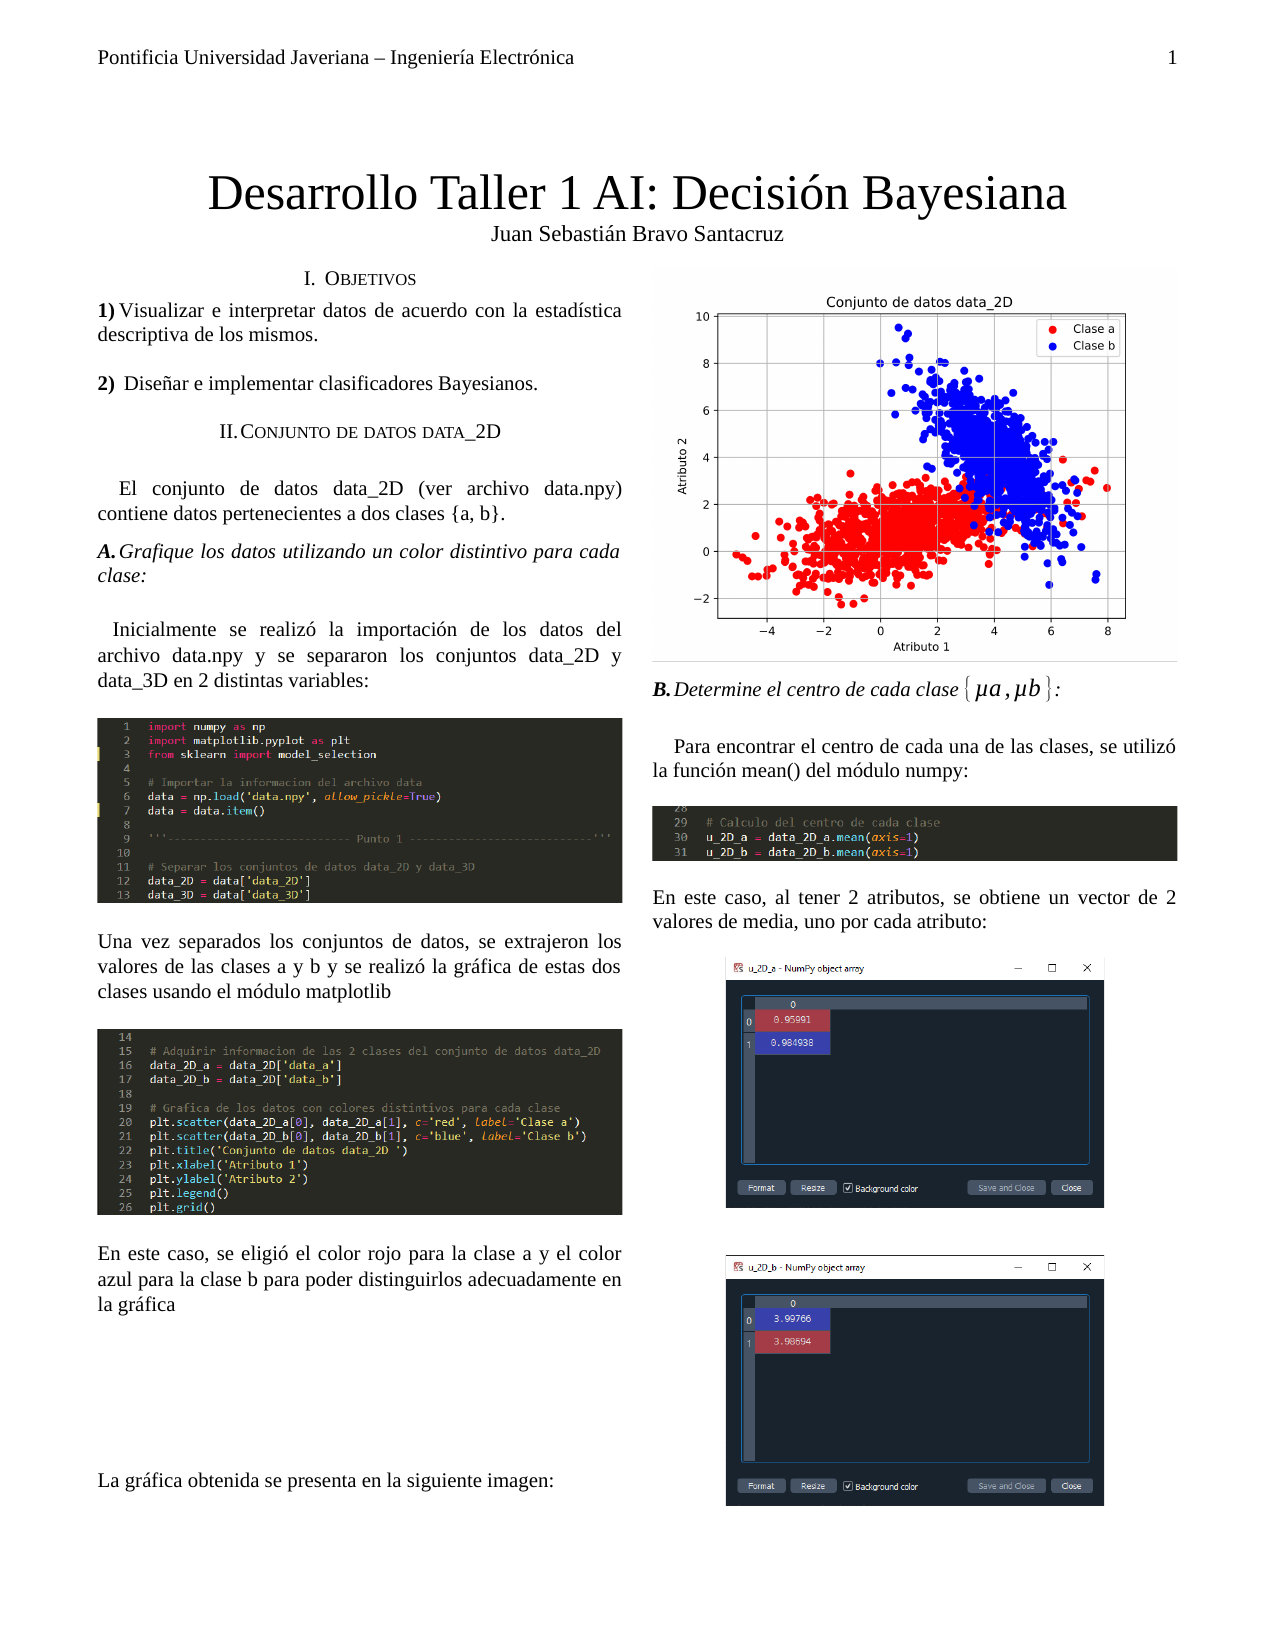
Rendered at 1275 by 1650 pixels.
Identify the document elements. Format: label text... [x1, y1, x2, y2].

subtitle Determine el centro de cada clase : [652, 675, 1177, 704]
text La gráfica obtenida se presenta en la siguiente imagen: [97, 1468, 622, 1492]
text En este caso, se eligió el color rojo para la clase a y el color azul para la clase b para poder distinguirlos adecuadamente en la gráfica [97, 1241, 622, 1316]
title Desarrollo Taller 1 AI: Decisión Bayesiana [150, 162, 1125, 220]
picture [652, 806, 1178, 861]
subtitle Grafique los datos utilizando un color distintivo para cada clase: [97, 539, 622, 587]
text Juan Sebastián Bravo Santacruz [150, 220, 1125, 246]
text En este caso, al tener 2 atributos, se obtiene un vector de 2 valores de media, uno por cada atributo: [652, 885, 1177, 933]
picture [725, 957, 1105, 1208]
text El conjunto de datos data_2D (ver archivo data.npy) contiene datos pertenecientes a dos clases {a, b}. [97, 476, 622, 525]
text Una vez separados los conjuntos de datos, se extrajeron los valores de las clases a y b y se realizó la gráfica de estas dos clases usando el módulo matplotlib [97, 929, 622, 1003]
subtitle Diseñar e implementar clasificadores Bayesianos. [97, 370, 622, 394]
subtitle Objetivos [97, 130, 622, 290]
picture [652, 267, 1178, 662]
text Para encontrar el centro de cada una de las clases, se utilizó la función mean() del módulo numpy: [652, 734, 1177, 782]
subtitle Conjunto de datos data_2D [97, 419, 622, 443]
picture [725, 1255, 1105, 1506]
picture [97, 1029, 623, 1215]
subtitle Visualizar e interpretar datos de acuerdo con la estadística descriptiva de los mismos. [97, 298, 622, 346]
text Inicialmente se realizó la importación de los datos del archivo data.npy y se separaron los conjuntos data_2D y data_3D en 2 distintas variables: [97, 617, 622, 692]
picture [97, 718, 623, 903]
